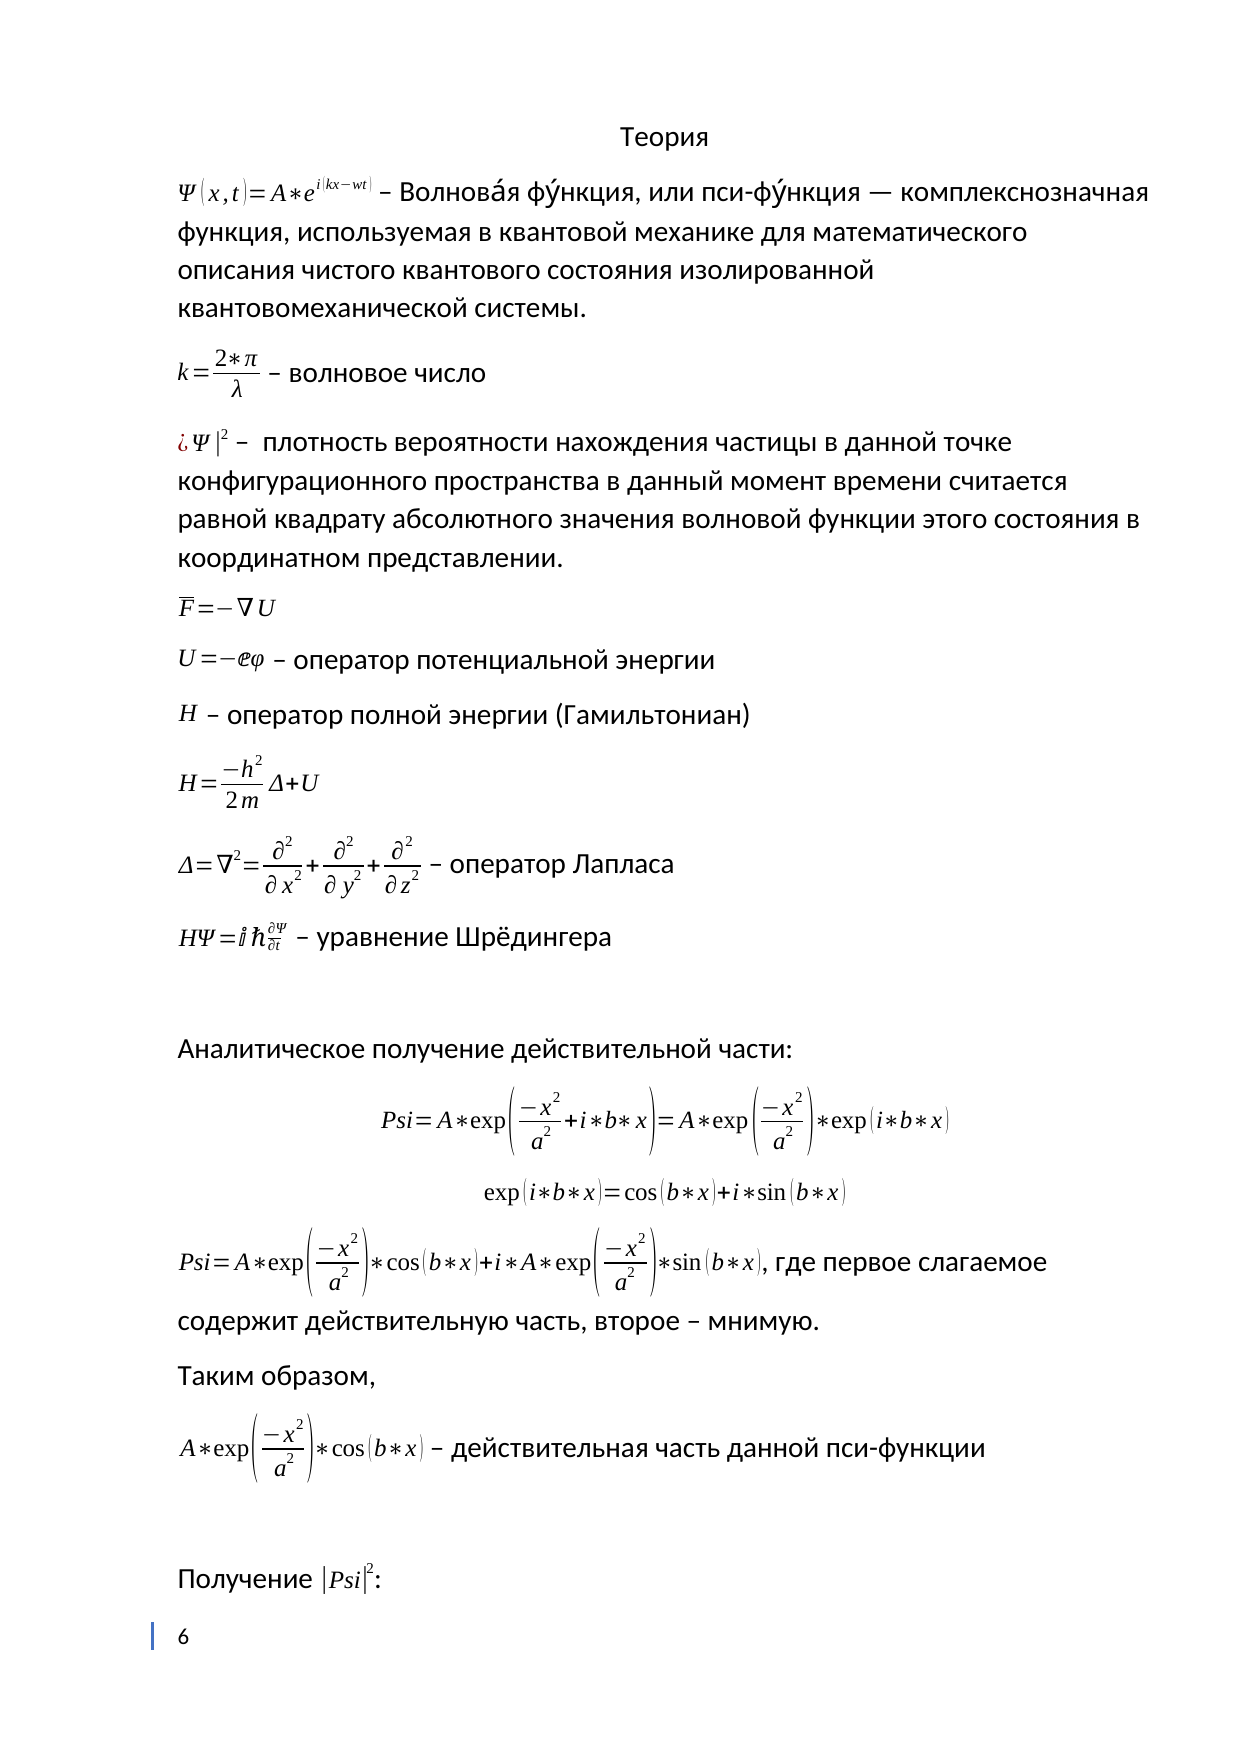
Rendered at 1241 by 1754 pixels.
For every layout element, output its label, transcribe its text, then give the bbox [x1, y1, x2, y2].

text Получение : [177, 1560, 1152, 1595]
text Аналитическое получение действительной части: [177, 1030, 1152, 1066]
text – волновое число [177, 344, 1152, 403]
text – оператор Лапласа [177, 832, 1152, 898]
text Таким образом, [177, 1357, 1152, 1393]
text – оператор потенциальной энергии [177, 641, 1152, 677]
text – оператор полной энергии (Гамильтониан) [177, 696, 1152, 732]
text – уравнение Шрёдингера [177, 918, 1152, 956]
text Теория [177, 118, 1152, 154]
text , где первое слагаемое содержит действительную часть, второе – мнимую. [177, 1226, 1152, 1338]
text – Волнова́я фу́нкция, или пси-фу́нкция — комплекснозначная функция, используемая в квантовой механике для математического описания чистого квантового состояния изолированной квантовомеханической системы. [177, 173, 1152, 325]
text – действительная часть данной пси-функции [177, 1412, 1152, 1485]
text – плотность вероятности нахождения частицы в данной точке конфигурационного пространства в данный момент времени считается равной квадрату абсолютного значения волновой функции этого состояния в координатном представлении. [177, 423, 1152, 574]
